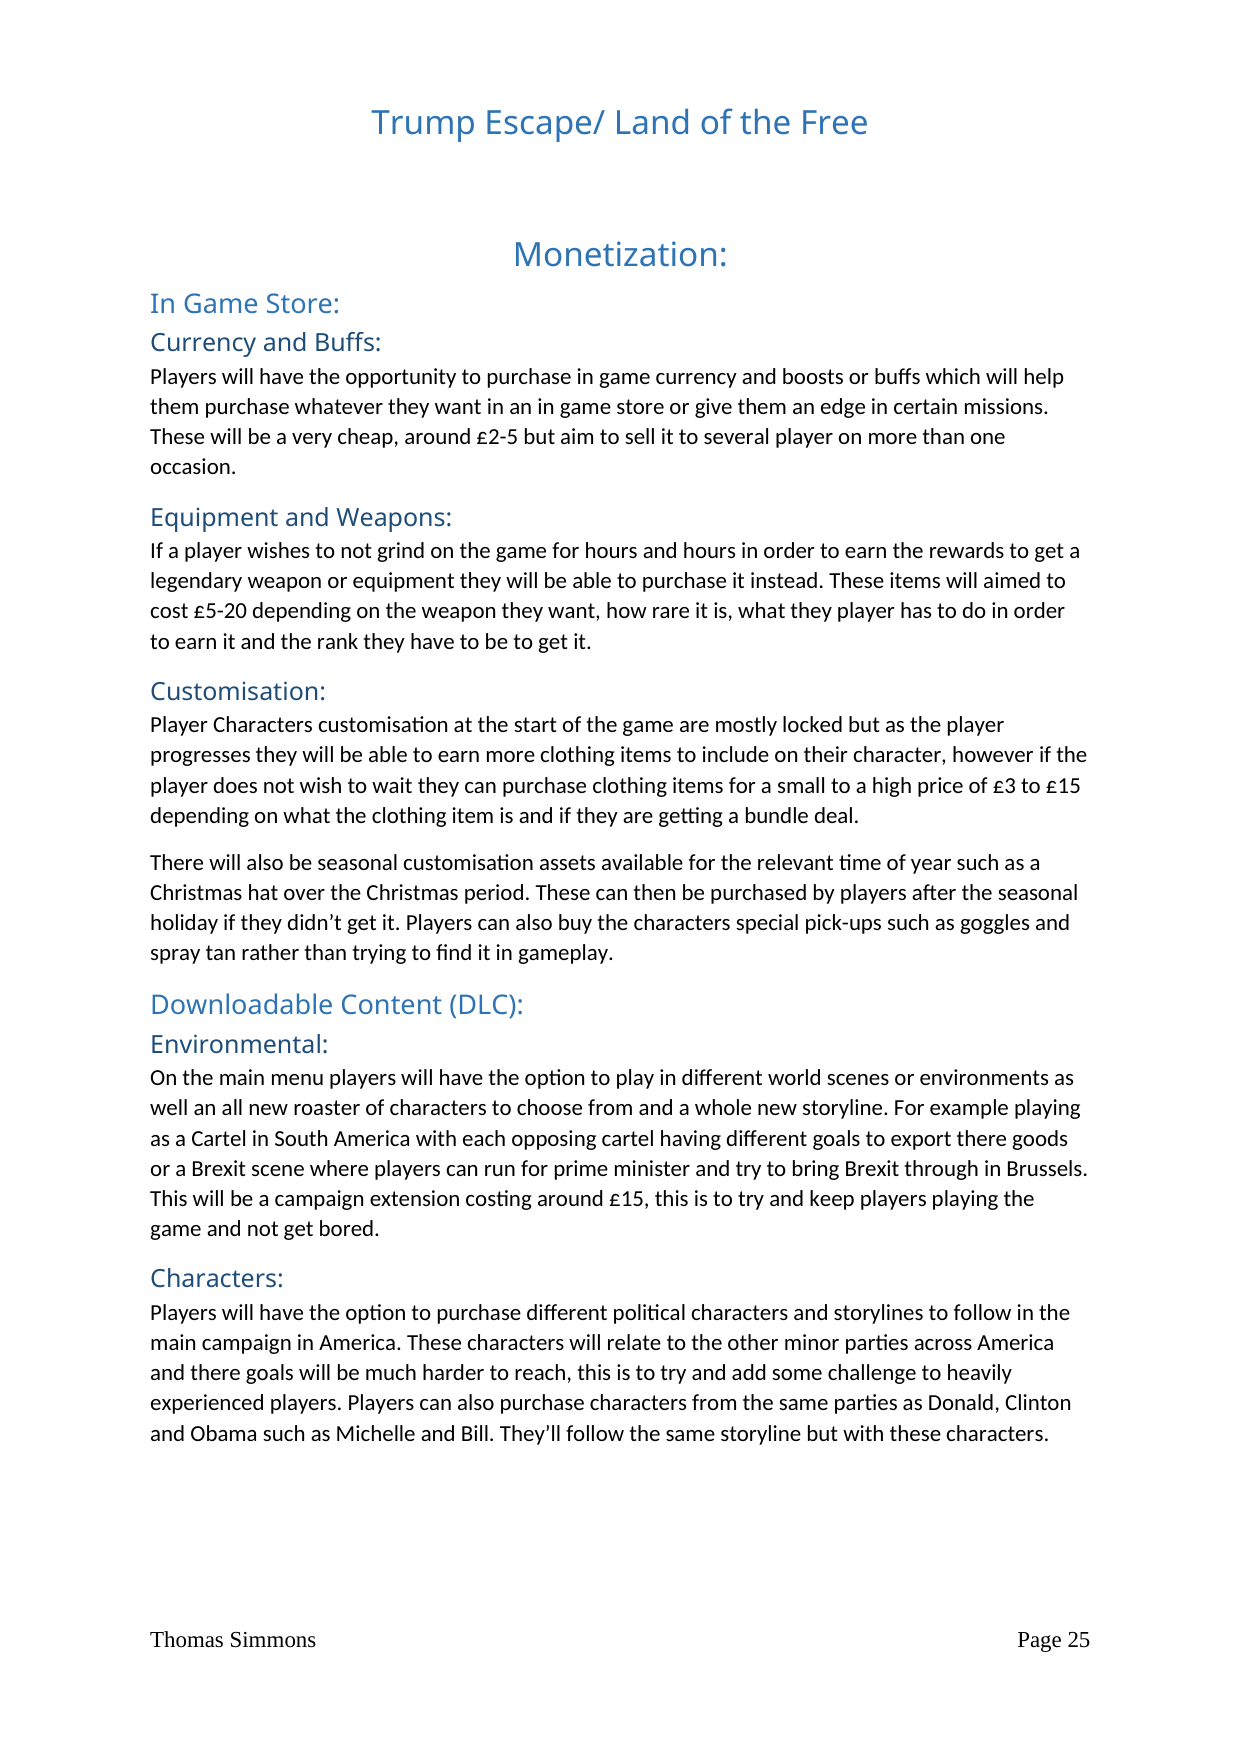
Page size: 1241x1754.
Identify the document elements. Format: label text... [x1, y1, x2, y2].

text Players will have the option to purchase different political characters and storylines to follow in the main campaign in America. These characters will relate to the other minor parties across America and there goals will be much harder to reach, this is to try and add some challenge to heavily experienced players. Players can also purchase characters from the same parties as Donald, Clinton and Obama such as Michelle and Bill. They’ll follow the same storyline but with these characters. [150, 1298, 1090, 1447]
subtitle Currency and Buffs: [150, 325, 1090, 359]
subtitle Monetization: [150, 231, 1090, 276]
subtitle Equipment and Weapons: [150, 499, 1090, 533]
subtitle In Game Store: [150, 284, 1090, 321]
text Players will have the opportunity to purchase in game currency and boosts or buffs which will help them purchase whatever they want in an in game store or give them an edge in certain missions. These will be a very cheap, around £2-5 but aim to sell it to several player on more than one occasion. [150, 362, 1090, 481]
text Player Characters customisation at the start of the game are mostly locked but as the player progresses they will be able to earn more clothing items to include on their character, however if the player does not wish to wait they can purchase clothing items for a small to a high price of £3 to £15 depending on what the clothing item is and if they are getting a bundle deal. [150, 710, 1090, 829]
text If a player wishes to not grind on the game for hours and hours in order to earn the rewards to get a legendary weapon or equipment they will be able to purchase it instead. These items will aimed to cost £5-20 depending on the weapon they want, how rare it is, what they player has to do in order to earn it and the rank they have to be to get it. [150, 536, 1090, 655]
subtitle Downloadable Content (DLC): [150, 985, 1090, 1022]
subtitle Environmental: [150, 1026, 1090, 1061]
subtitle Customisation: [150, 674, 1090, 708]
subtitle Characters: [150, 1261, 1090, 1295]
text There will also be seasonal customisation assets available for the relevant time of year such as a Christmas hat over the Christmas period. These can then be purchased by players after the seasonal holiday if they didn’t get it. Players can also buy the characters special pick-ups such as goggles and spray tan rather than trying to find it in gameplay. [150, 848, 1090, 967]
text On the main menu players will have the option to play in different world scenes or environments as well an all new roaster of characters to choose from and a whole new storyline. For example playing as a Cartel in South America with each opposing cartel having different goals to export there goods or a Brexit scene where players can run for prime minister and try to bring Brexit through in Brussels. This will be a campaign extension costing around £15, this is to try and keep players playing the game and not get bored. [150, 1063, 1090, 1242]
